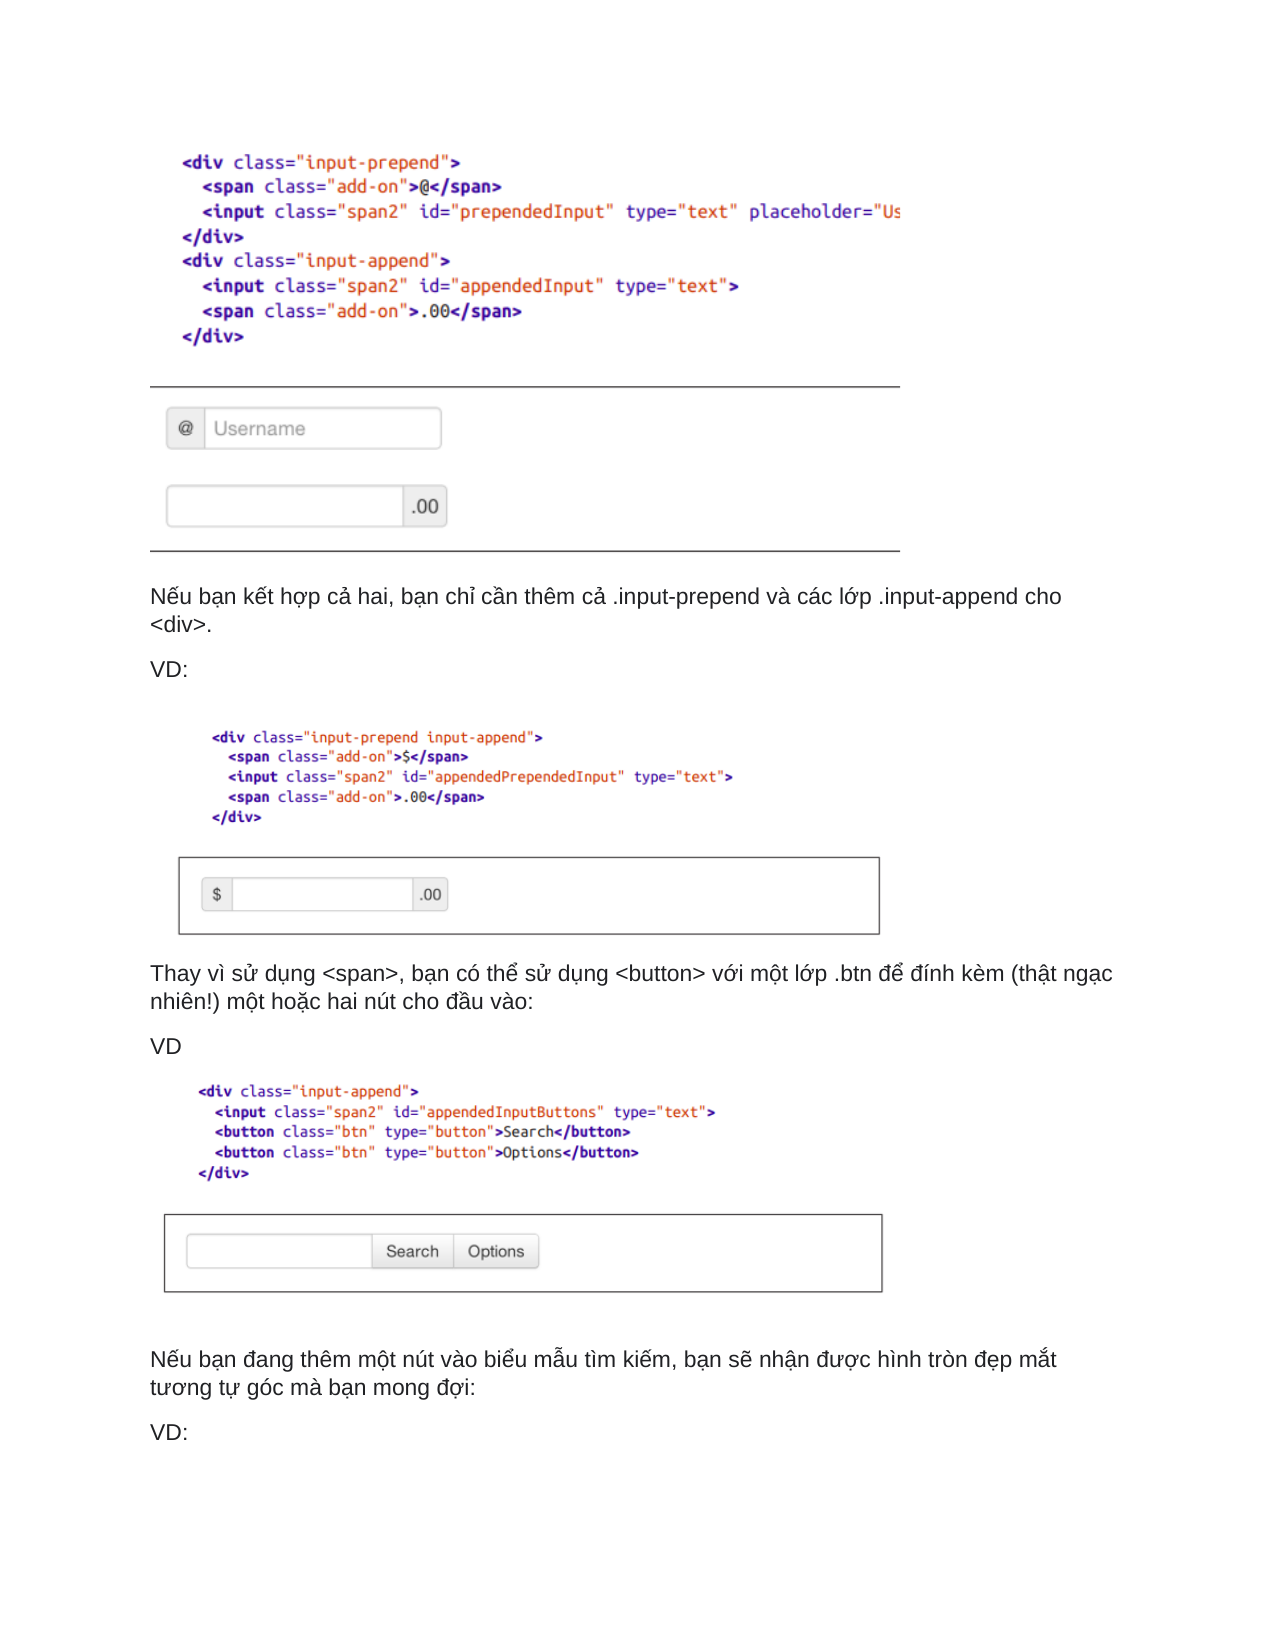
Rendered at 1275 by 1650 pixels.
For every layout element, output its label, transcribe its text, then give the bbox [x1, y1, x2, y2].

picture [150, 150, 901, 564]
text VD: [150, 656, 1125, 683]
text Thay vì sử dụng <span>, bạn có thể sử dụng <button> với một lớp .btn để đính kèm (thật ngạc nhiên!) một hoặc hai nút cho đầu vào: [150, 959, 1125, 1014]
text VD [150, 1033, 1125, 1059]
text VD: [150, 1419, 1125, 1446]
text Nếu bạn đang thêm một nút vào biểu mẫu tìm kiếm, bạn sẽ nhận được hình tròn đẹp mắt tương tự góc mà bạn mong đợi: [150, 1317, 1125, 1401]
picture [150, 1078, 901, 1299]
picture [150, 701, 901, 941]
text Nếu bạn kết hợp cả hai, bạn chỉ cần thêm cả .input-prepend và các lớp .input-append cho <div>. [150, 583, 1125, 638]
